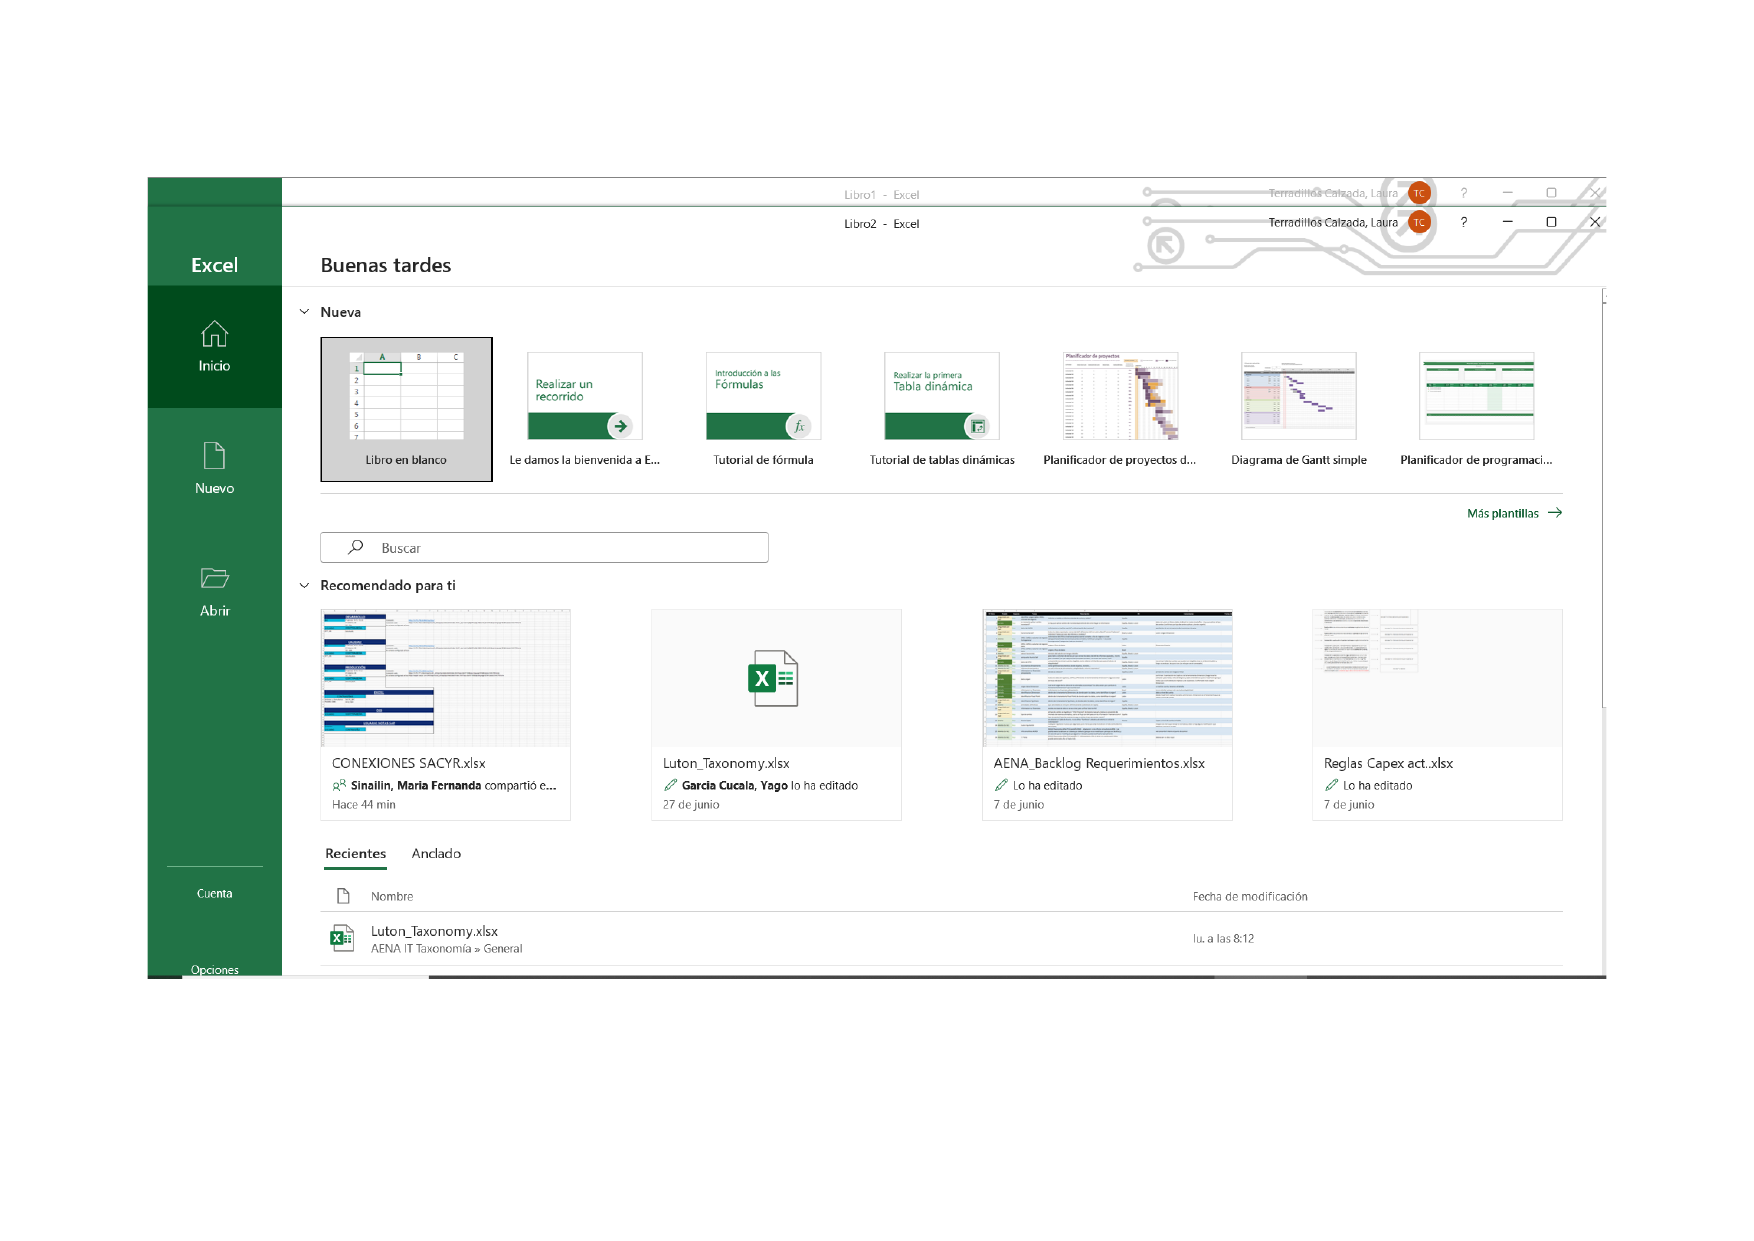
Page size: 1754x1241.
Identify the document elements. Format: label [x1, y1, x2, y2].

picture [147, 177, 1607, 979]
